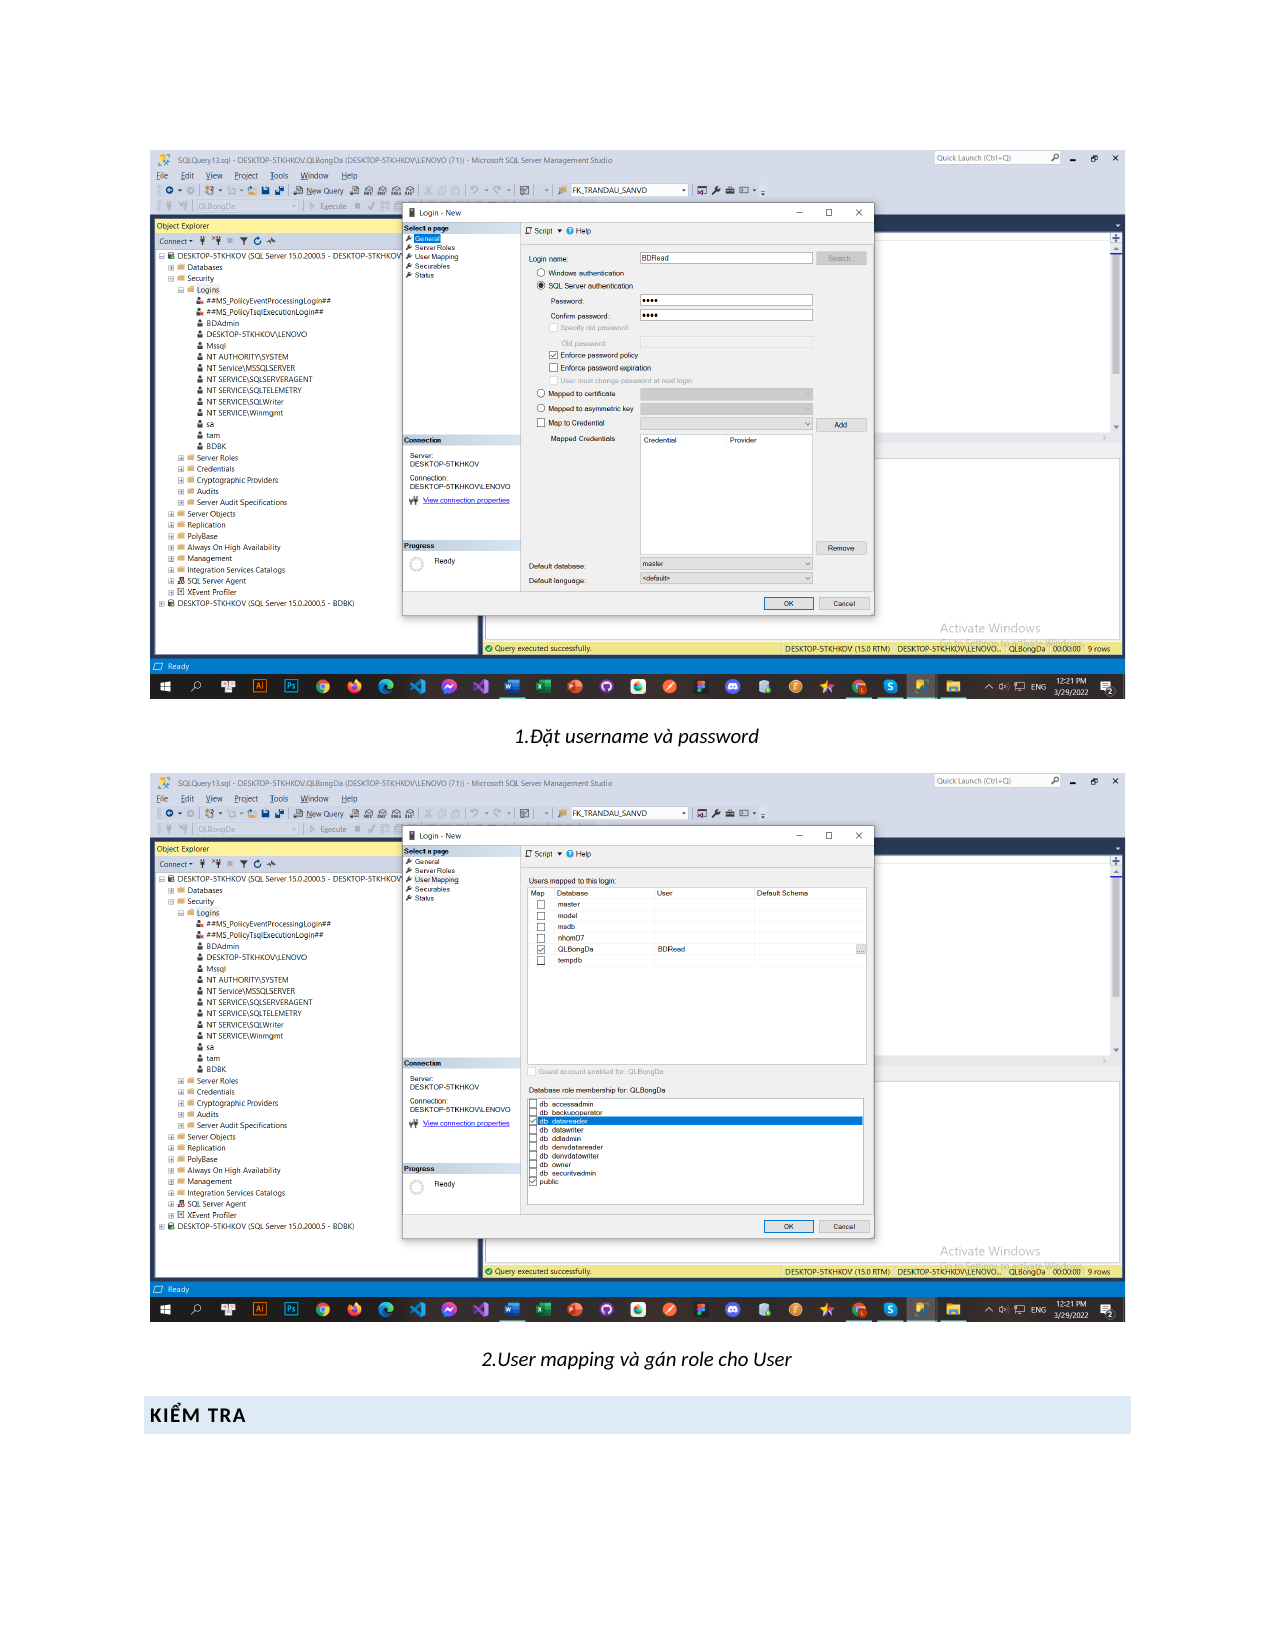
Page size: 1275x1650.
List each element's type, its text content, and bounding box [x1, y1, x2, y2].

subtitle Kiểm tra [150, 1402, 1125, 1428]
text 1.Đặt username và password [150, 723, 1125, 748]
text 2.User mapping và gán role cho User [150, 1346, 1125, 1371]
picture [150, 773, 1125, 1322]
picture [150, 150, 1125, 699]
